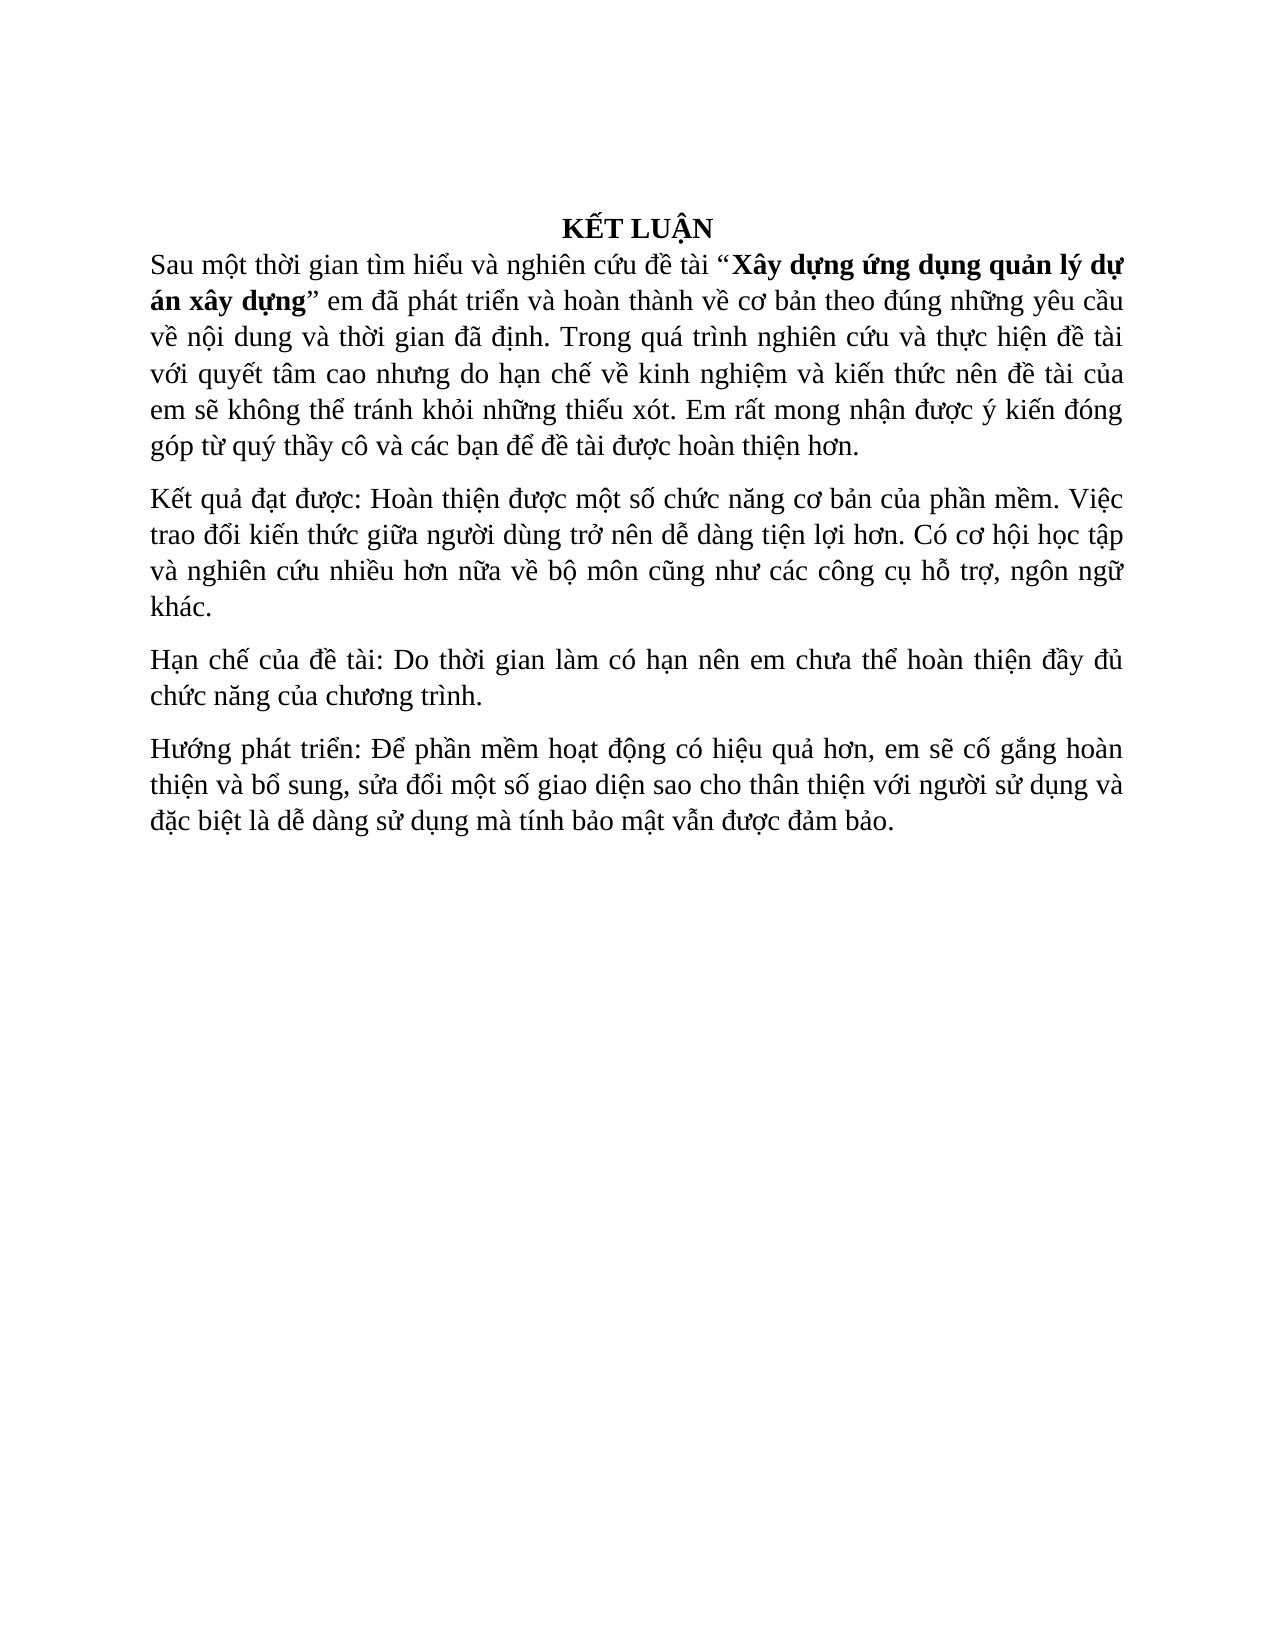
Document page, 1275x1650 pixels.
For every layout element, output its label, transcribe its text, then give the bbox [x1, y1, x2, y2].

text Hướng phát triển: Để phần mềm hoạt động có hiệu quả hơn, em sẽ cố gắng hoàn thiện và bổ sung, sửa đổi một số giao diện sao cho thân thiện với người sử dụng và đặc biệt là dễ dàng sử dụng mà tính bảo mật vẫn được đảm bảo. [150, 731, 1125, 837]
text Kết quả đạt được: Hoàn thiện được một số chức năng cơ bản của phần mềm. Việc trao đổi kiến thức giữa người dùng trở nên dễ dàng tiện lợi hơn. Có cơ hội học tập và nghiên cứu nhiều hơn nữa về bộ môn cũng như các công cụ hỗ trợ, ngôn ngữ khác. [150, 481, 1125, 623]
subtitle KẾT LUẬN [150, 211, 1125, 245]
text Hạn chế của đề tài: Do thời gian làm có hạn nên em chưa thể hoàn thiện đầy đủ chức năng của chương trình. [150, 642, 1125, 712]
text Sau một thời gian tìm hiểu và nghiên cứu đề tài “Xây dựng ứng dụng quản lý dự án xây dựng” em đã phát triển và hoàn thành về cơ bản theo đúng những yêu cầu về nội dung và thời gian đã định. Trong quá trình nghiên cứu và thực hiện đề tài với quyết tâm cao nhưng do hạn chế về kinh nghiệm và kiến thức nên đề tài của em sẽ không thể tránh khỏi những thiếu xót. Em rất mong nhận được ý kiến đóng góp từ quý thầy cô và các bạn để đề tài được hoàn thiện hơn. [150, 247, 1125, 462]
